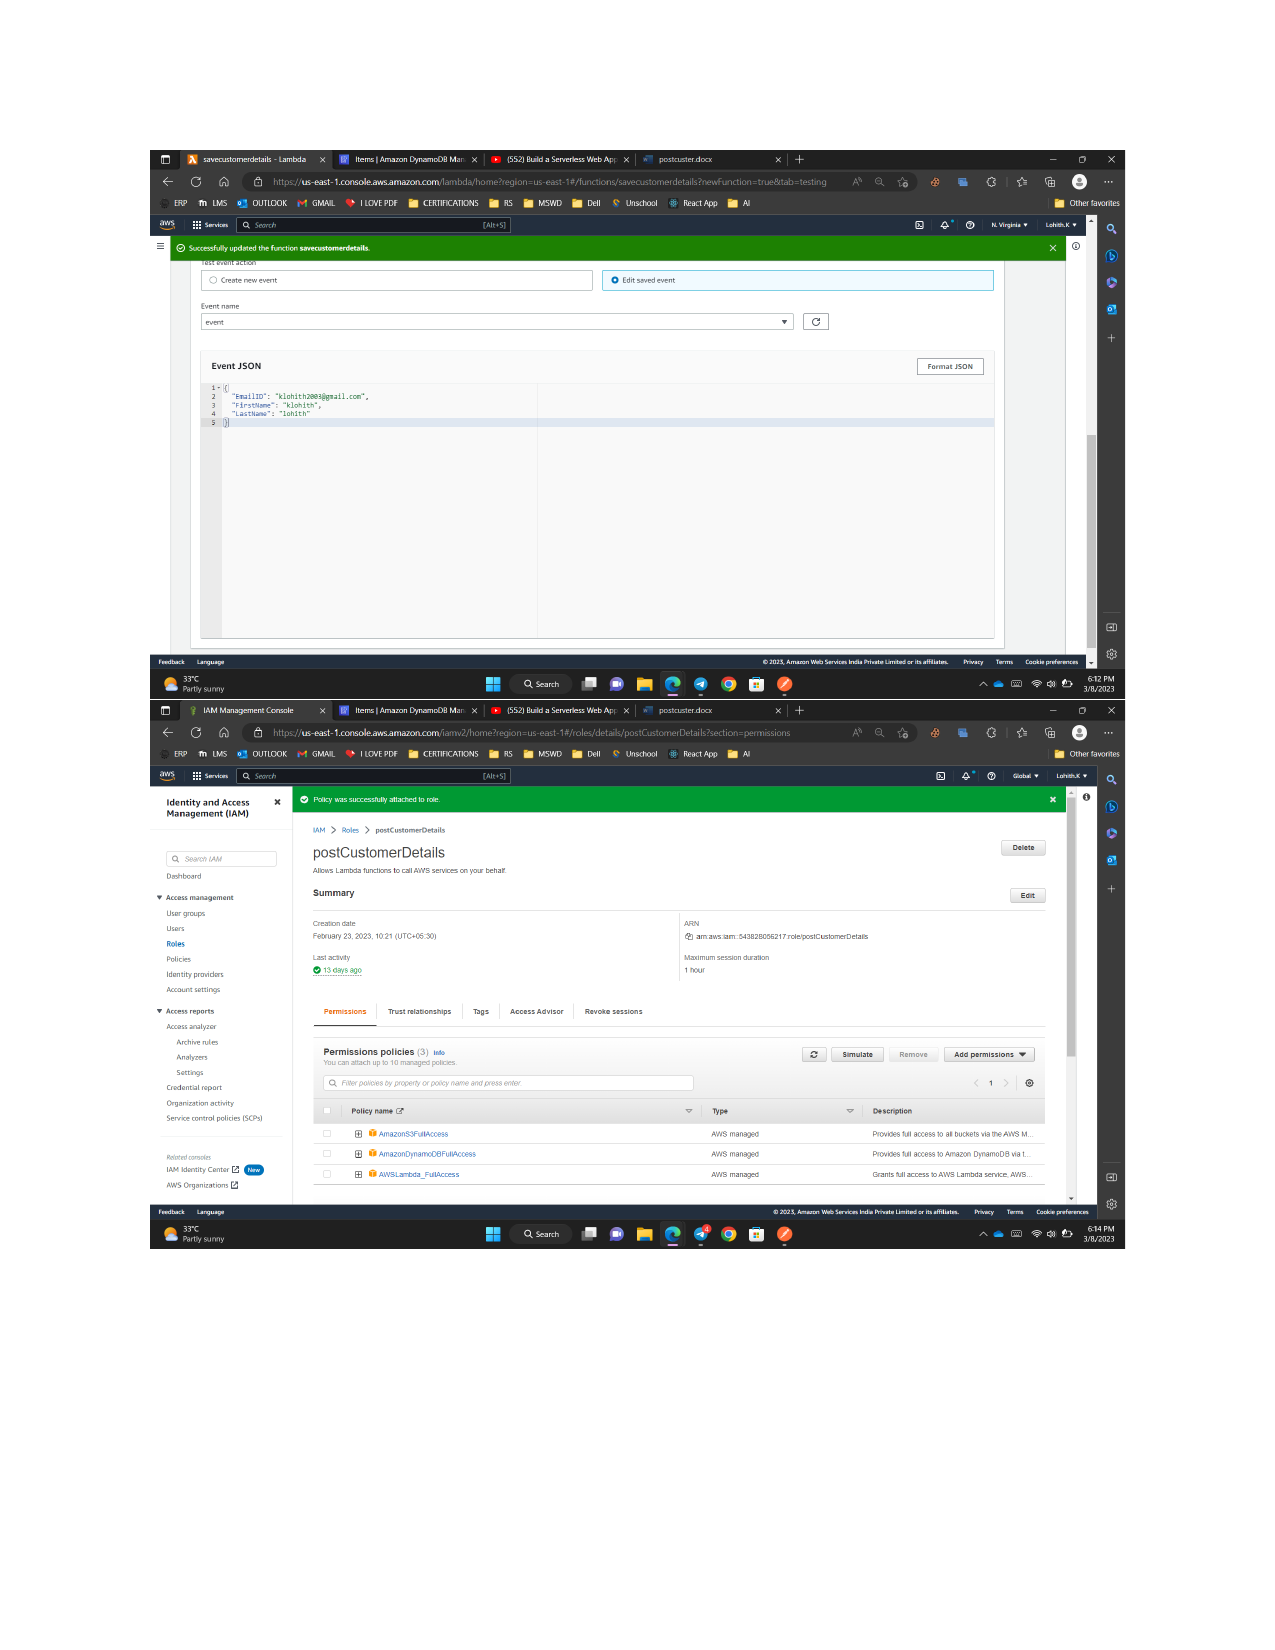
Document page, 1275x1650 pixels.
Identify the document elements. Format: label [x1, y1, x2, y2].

picture [150, 700, 1125, 1249]
picture [150, 150, 1125, 699]
